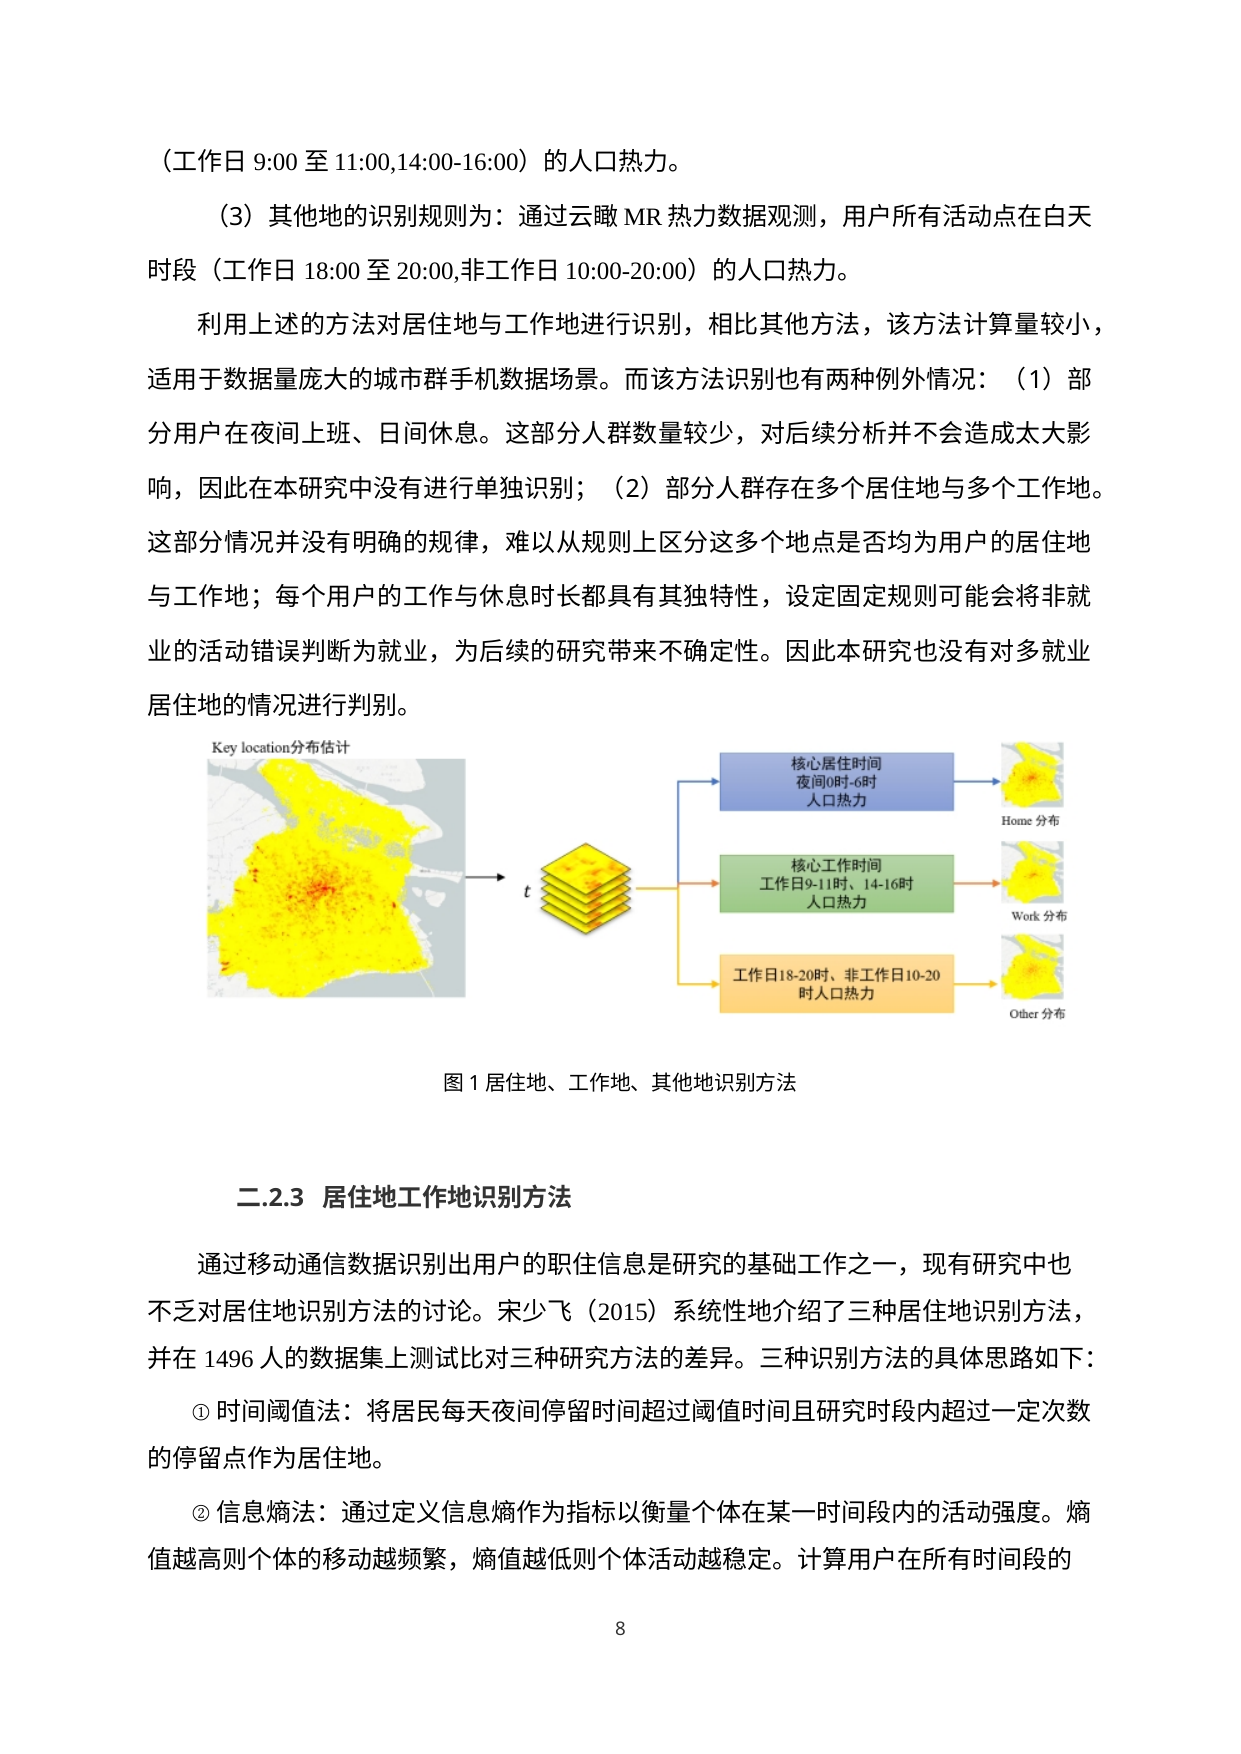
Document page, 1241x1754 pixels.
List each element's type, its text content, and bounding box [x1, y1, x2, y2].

text 图 1 居住地、工作地、其他地识别方法 [148, 1066, 1093, 1097]
text ① 时间阈值法：将居民每天夜间停留时间超过阈值时间且研究时段内超过一定次数的停留点作为居住地。 [148, 1392, 1093, 1475]
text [148, 142, 1093, 178]
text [148, 1492, 1093, 1575]
text 通过移动通信数据识别出用户的职住信息是研究的基础工作之一，现有研究中也不乏对居住地识别方法的讨论。宋少飞（2015）系统性地介绍了三种居住地识别方法，并在 1496 人的数据集上测试比对三种研究方法的差异。三种识别方法的具体思路如下： [148, 1244, 1093, 1374]
text 利用上述的方法对居住地与工作地进行识别，相比其他方法，该方法计算量较小，适用于数据量庞大的城市群手机数据场景。而该方法识别也有两种例外情况：（1）部分用户在夜间上班、日间休息。这部分人群数量较少，对后续分析并不会造成太大影响，因此在本研究中没有进行单独识别；（2）部分人群存在多个居住地与多个工作地。这部分情况并没有明确的规律，难以从规则上区分这多个地点是否均为用户的居住地与工作地；每个用户的工作与休息时长都具有其独特性，设定固定规则可能会将非就业的活动错误判断为就业，为后续的研究带来不确定性。因此本研究也没有对多就业居住地的情况进行判别。 [148, 305, 1093, 722]
picture [197, 740, 1079, 1027]
subtitle 居住地工作地识别方法 [236, 1177, 1093, 1213]
text （3）其他地的识别规则为：通过云瞰MR热力数据观测，用户所有活动点在白天时段（工作日 18:00 至20:00,非工作日10:00-20:00）的人口热力。 [148, 196, 1093, 287]
